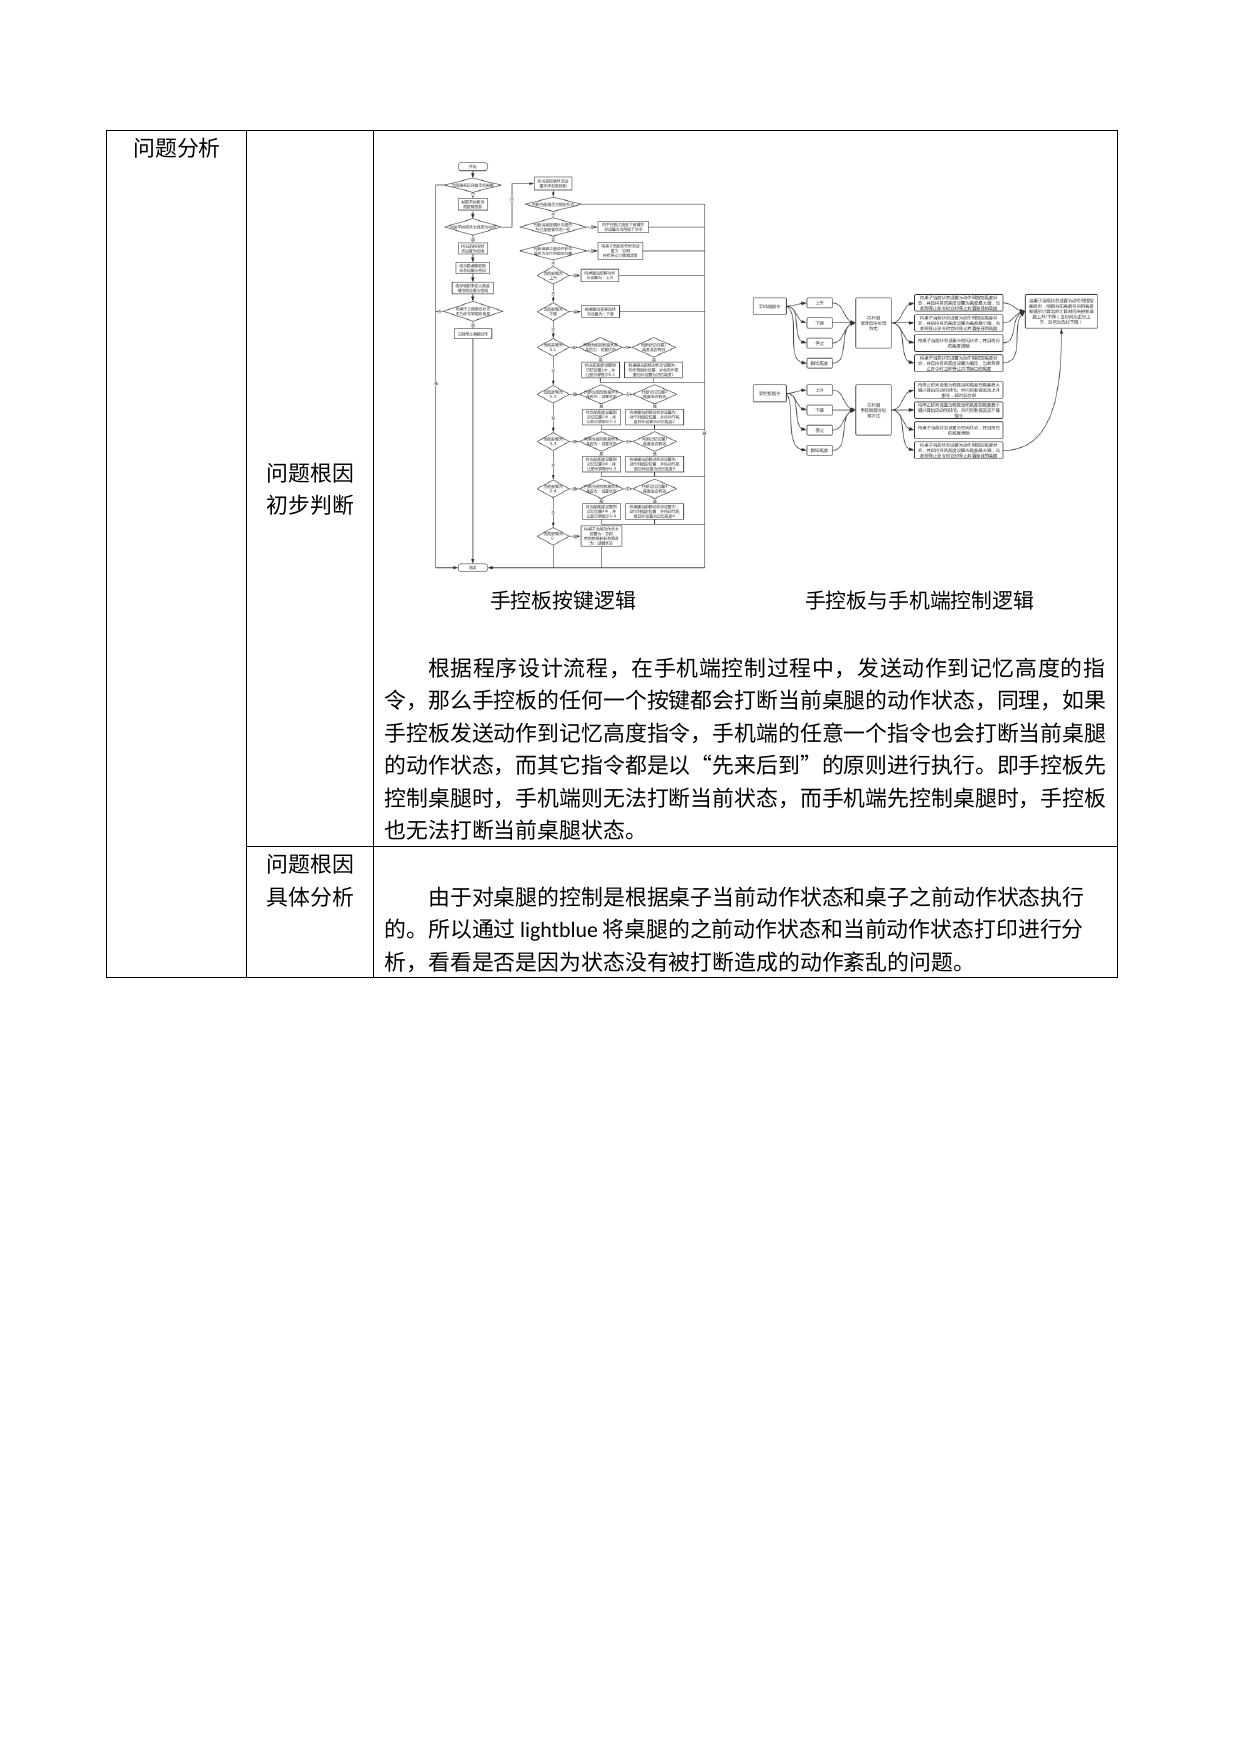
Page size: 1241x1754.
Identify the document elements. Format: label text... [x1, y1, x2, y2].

table_cell 问题根因初步判断 [247, 131, 373, 846]
table_cell 由于对桌腿的控制是根据桌子当前动作状态和桌子之前动作状态执行的。所以通过lightblue将桌腿的之前动作状态和当前动作状态打印进行分析，看看是否是因为状态没有被打断造成的动作紊乱的问题。 [374, 847, 1117, 977]
table_cell 问题分析 [107, 131, 246, 977]
table_cell 问题根因具体分析 [247, 847, 373, 977]
table_cell 根据程序设计流程，在手机端控制过程中，发送动作到记忆高度的指令，那么手控板的任何一个按键都会打断当前桌腿的动作状态，同理，如果手控板发送动作到记忆高度指令，手机端的任意一个指令也会打断当前桌腿的动作状态，而其它指令都是以“先来后到”的原则进行执行。即手控板先控制桌腿时，手机端则无法打断当前状态，而手机端先控制桌腿时，手控板也无法打断当前桌腿状态。 [374, 131, 1117, 846]
